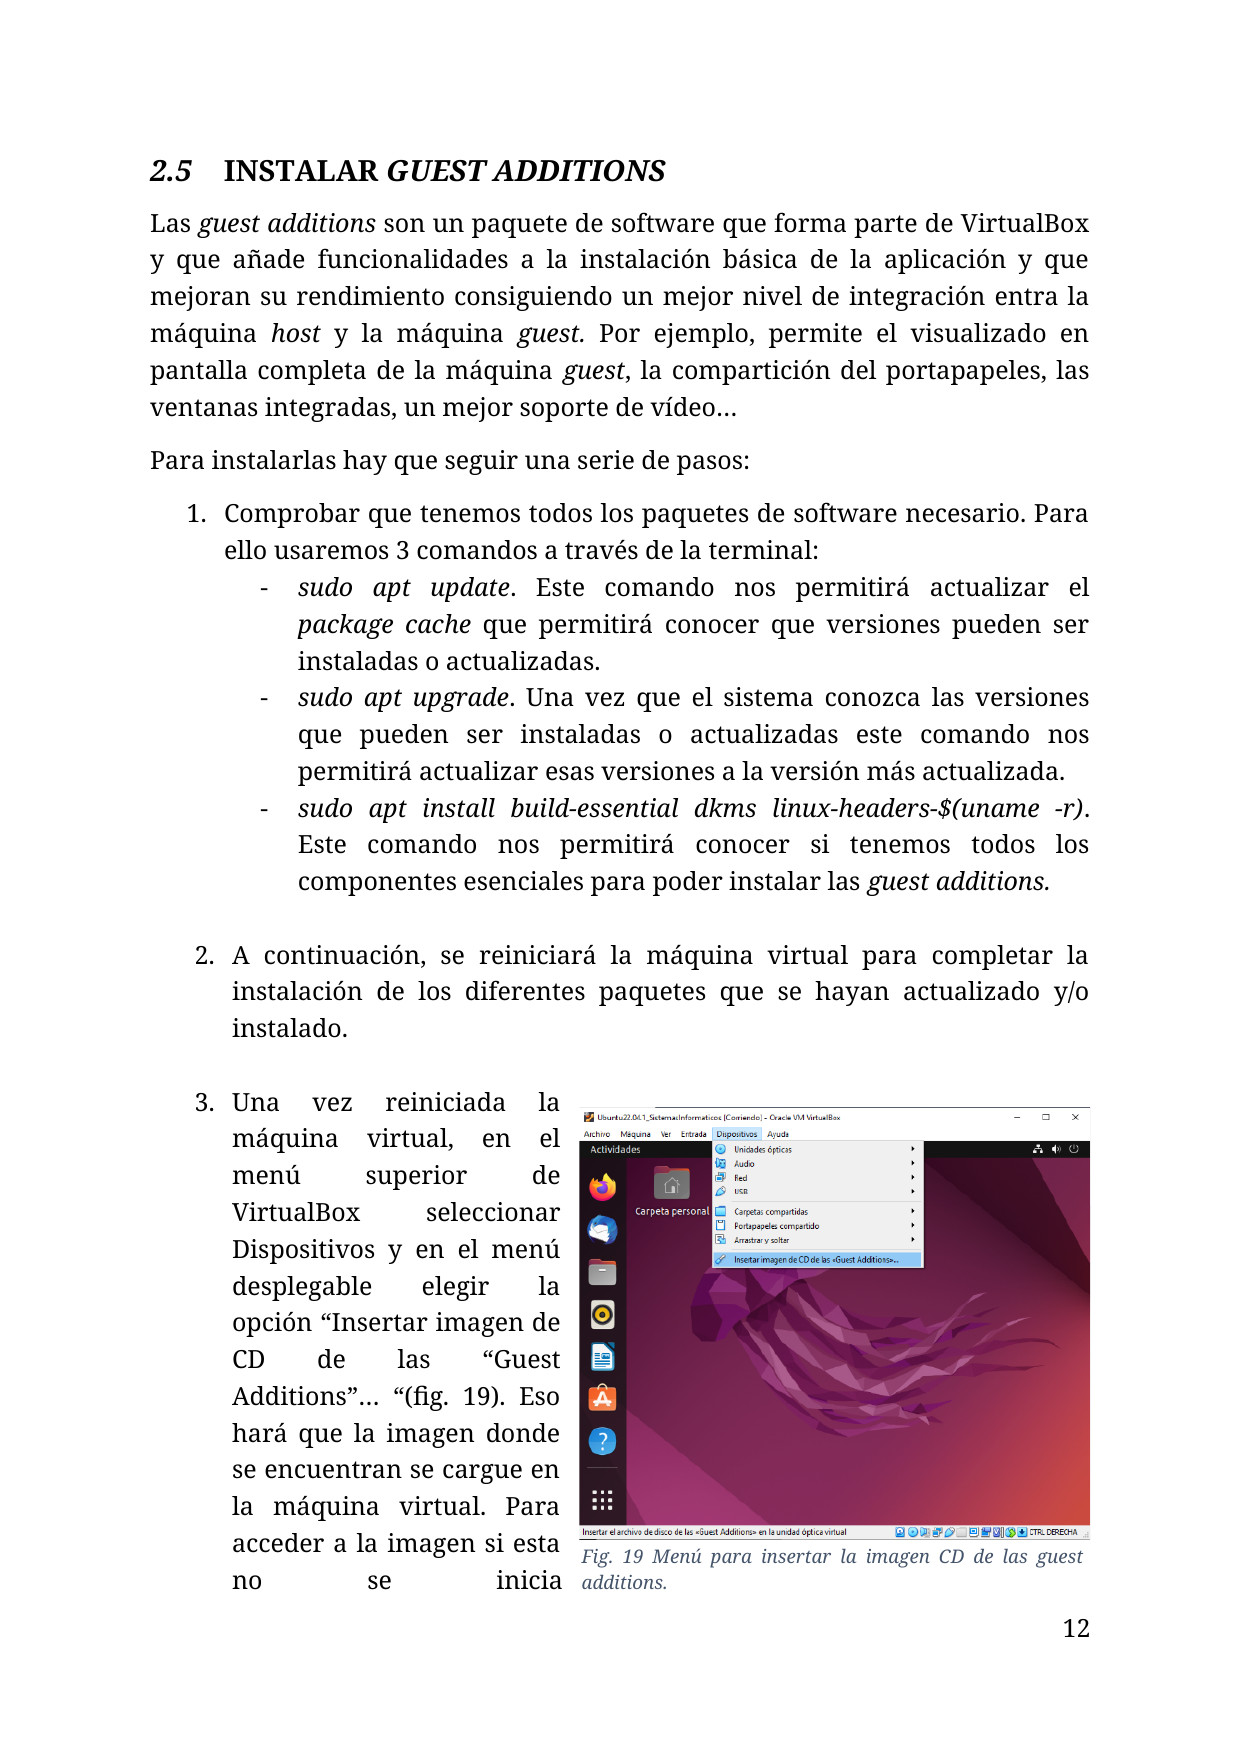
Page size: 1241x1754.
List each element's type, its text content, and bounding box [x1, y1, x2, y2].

list sudo apt upgrade. Una vez que el sistema conozca las versiones que pueden ser instaladas o actualizadas este comando nos permitirá actualizar esas versiones a la versión más actualizada. [260, 680, 1090, 787]
text Para instalarlas hay que seguir una serie de pasos: [150, 443, 1090, 477]
list sudo apt update. Este comando nos permitirá actualizar el package cache que permitirá conocer que versiones pueden ser instaladas o actualizadas. [260, 569, 1090, 677]
text Las guest additions son un paquete de software que forma parte de VirtualBox y que añade funcionalidades a la instalación básica de la aplicación y que mejoran su rendimiento consiguiendo un mejor nivel de integración entra la máquina host y la máquina guest. Por ejemplo, permite el visualizado en pantalla completa de la máquina guest, la compartición del portapapeles, las ventanas integradas, un mejor soporte de vídeo… [150, 205, 1090, 423]
list Comprobar que tenemos todos los paquetes de software necesario. Para ello usaremos 3 comandos a través de la terminal: [186, 496, 1090, 567]
subtitle INSTALAR GUEST ADDITIONS [150, 150, 1090, 190]
list sudo apt install build-essential dkms linux-headers-$(uname -r). Este comando nos permitirá conocer si tenemos todos los componentes esenciales para poder instalar las guest additions. [260, 790, 1090, 898]
list A continuación, se reiniciará la máquina virtual para completar la instalación de los diferentes paquetes que se hayan actualizado y/o instalado. [194, 937, 1090, 1045]
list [194, 1084, 1090, 1596]
picture [579, 1107, 1091, 1540]
